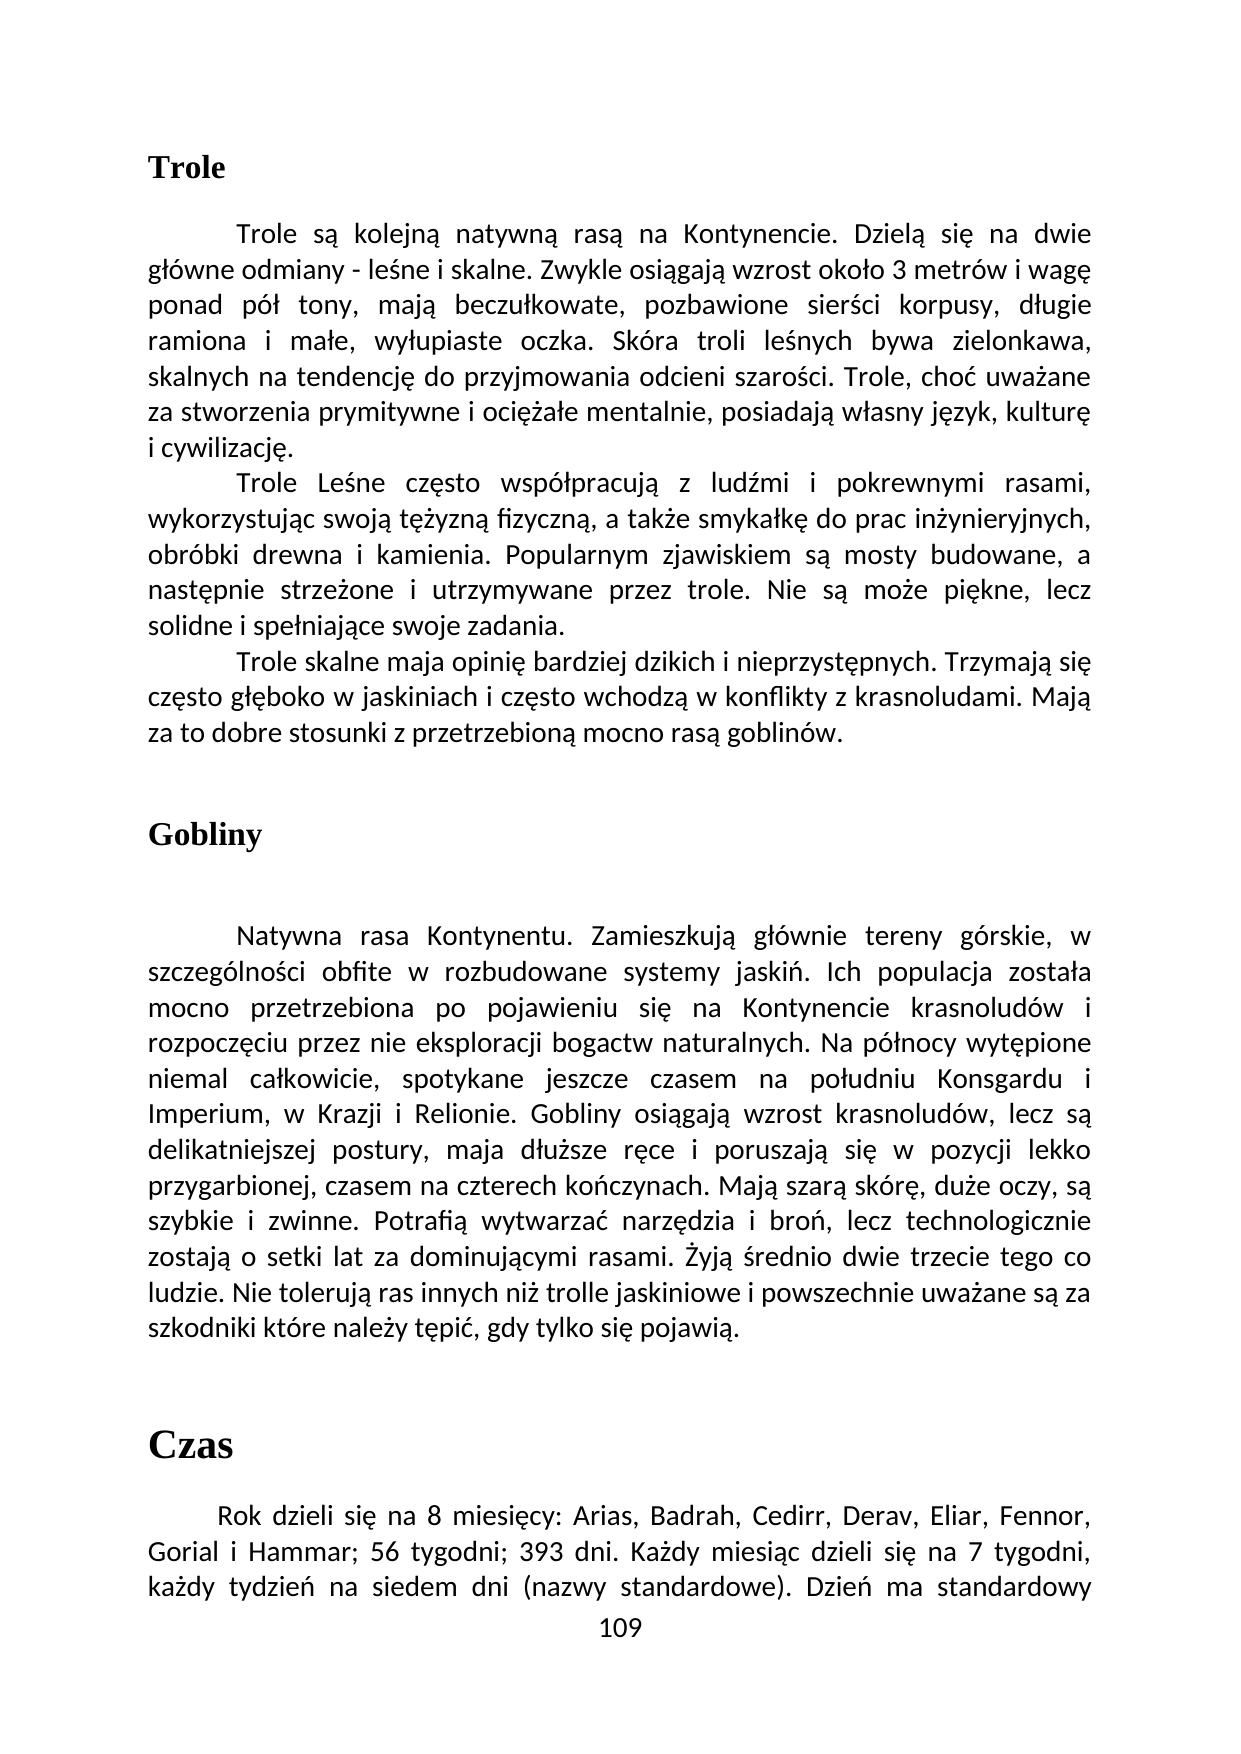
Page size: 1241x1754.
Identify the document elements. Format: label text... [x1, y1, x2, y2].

text Trole skalne maja opinię bardziej dzikich i nieprzystępnych. Trzymają się często głęboko w jaskiniach i często wchodzą w konflikty z krasnoludami. Mają za to dobre stosunki z przetrzebioną mocno rasą goblinów. [148, 643, 1093, 749]
subtitle Gobliny [148, 814, 1093, 853]
text Trole Leśne często współpracują z ludźmi i pokrewnymi rasami, wykorzystując swoją tężyzną fizyczną, a także smykałkę do prac inżynieryjnych, obróbki drewna i kamienia. Popularnym zjawiskiem są mosty budowane, a następnie strzeżone i utrzymywane przez trole. Nie są może piękne, lecz solidne i spełniające swoje zadania. [148, 464, 1093, 643]
subtitle Czas [148, 1420, 1093, 1468]
text Natywna rasa Kontynentu. Zamieszkują głównie tereny górskie, w szczególności obfite w rozbudowane systemy jaskiń. Ich populacja została mocno przetrzebiona po pojawieniu się na Kontynencie krasnoludów i rozpoczęciu przez nie eksploracji bogactw naturalnych. Na północy wytępione niemal całkowicie, spotykane jeszcze czasem na południu Konsgardu i Imperium, w Krazji i Relionie. Gobliny osiągają wzrost krasnoludów, lecz są delikatniejszej postury, maja dłuższe ręce i poruszają się w pozycji lekko przygarbionej, czasem na czterech kończynach. Mają szarą skórę, duże oczy, są szybkie i zwinne. Potrafią wytwarzać narzędzia i broń, lecz technologicznie zostają o setki lat za dominującymi rasami. Żyją średnio dwie trzecie tego co ludzie. Nie tolerują ras innych niż trolle jaskiniowe i powszechnie uważane są za szkodniki które należy tępić, gdy tylko się pojawią. [148, 917, 1093, 1345]
subtitle Trole [148, 148, 1093, 186]
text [148, 1497, 1093, 1604]
text Trole są kolejną natywną rasą na Kontynencie. Dzielą się na dwie główne odmiany - leśne i skalne. Zwykle osiągają wzrost około 3 metrów i wagę ponad pół tony, mają beczułkowate, pozbawione sierści korpusy, długie ramiona i małe, wyłupiaste oczka. Skóra troli leśnych bywa zielonkawa, skalnych na tendencję do przyjmowania odcieni szarości. Trole, choć uważane za stworzenia prymitywne i ociężałe mentalnie, posiadają własny język, kulturę i cywilizację. [148, 215, 1093, 464]
